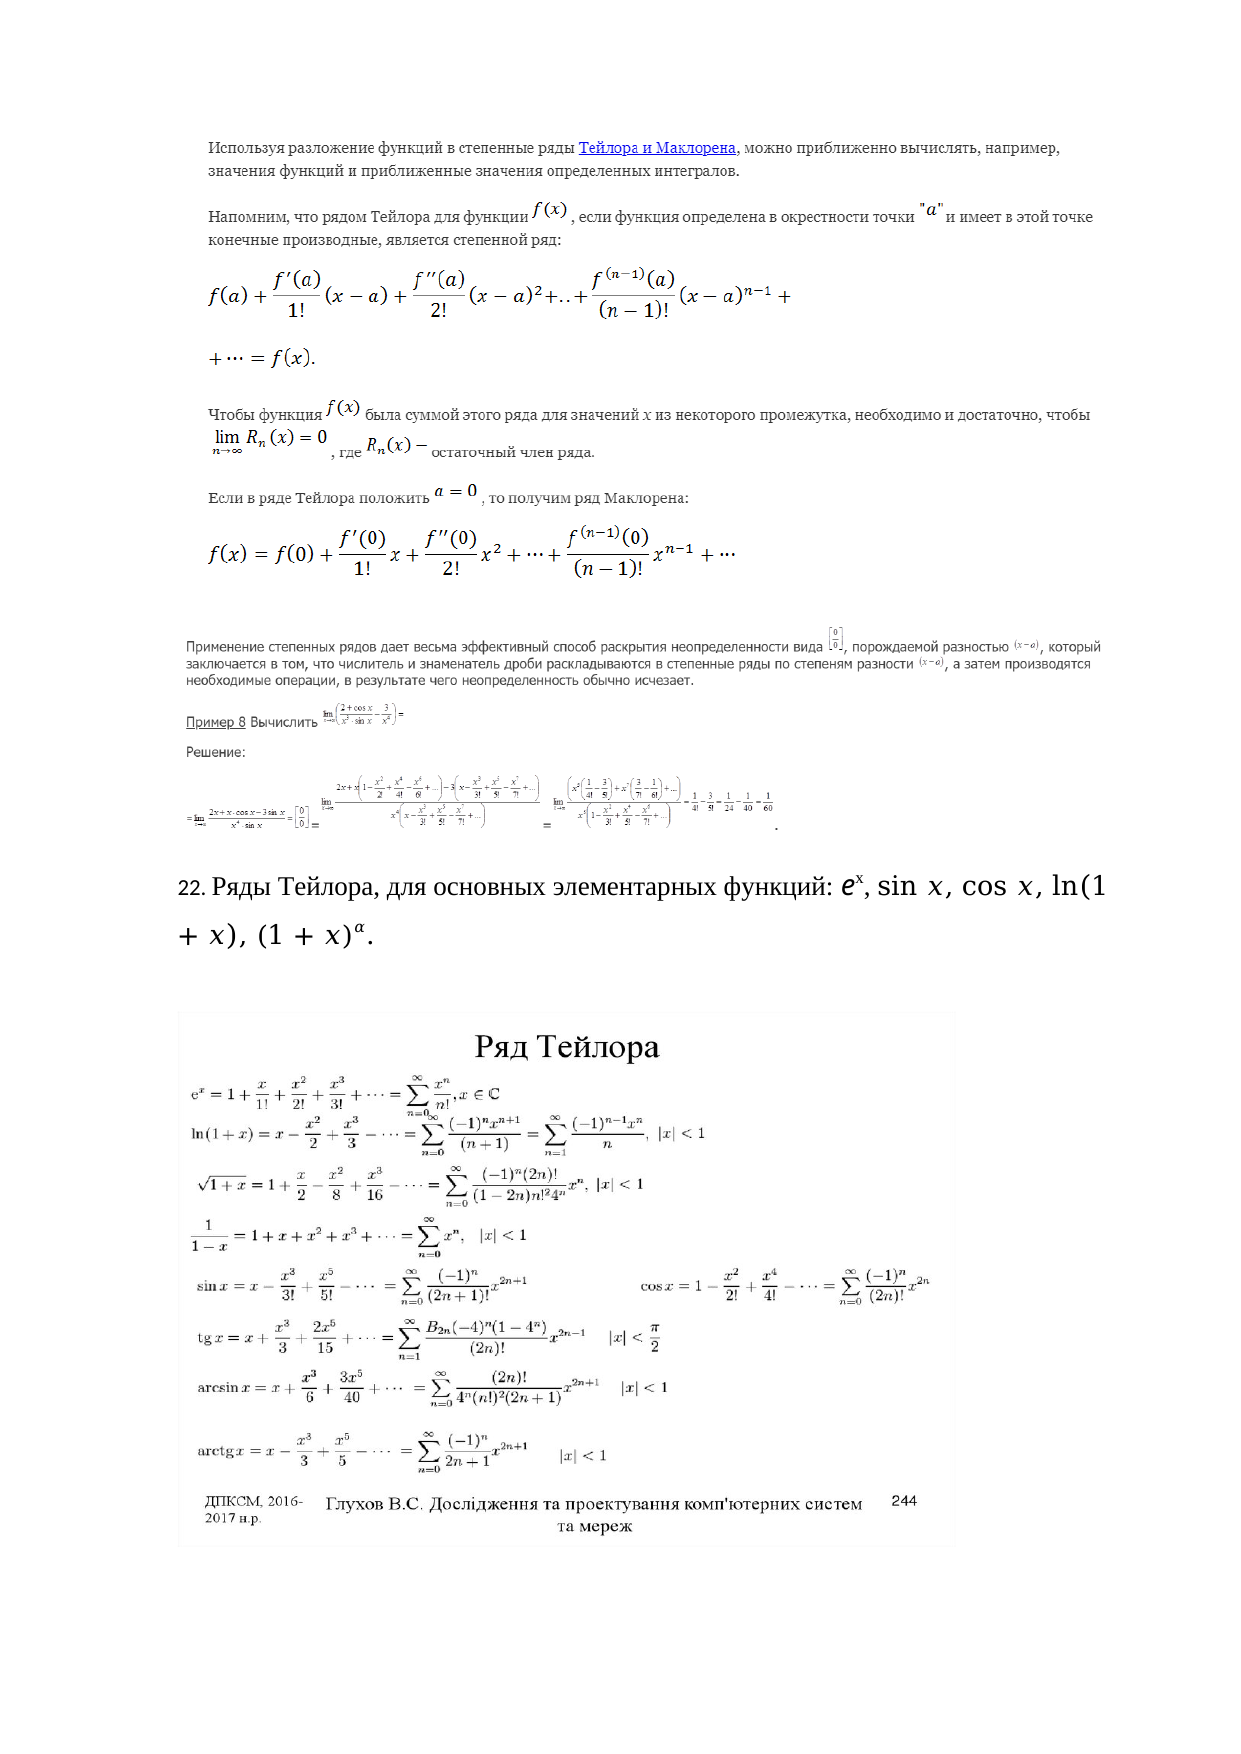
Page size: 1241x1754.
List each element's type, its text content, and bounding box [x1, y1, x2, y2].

picture [177, 1011, 956, 1547]
text 22. Ряды Тейлора, для основных элементарных функций: ех, sin 𝑥, cos 𝑥, ln(1 + 𝑥), (1 + 𝑥)𝛼. [177, 864, 1152, 951]
picture [177, 624, 1118, 846]
picture [177, 118, 1118, 606]
